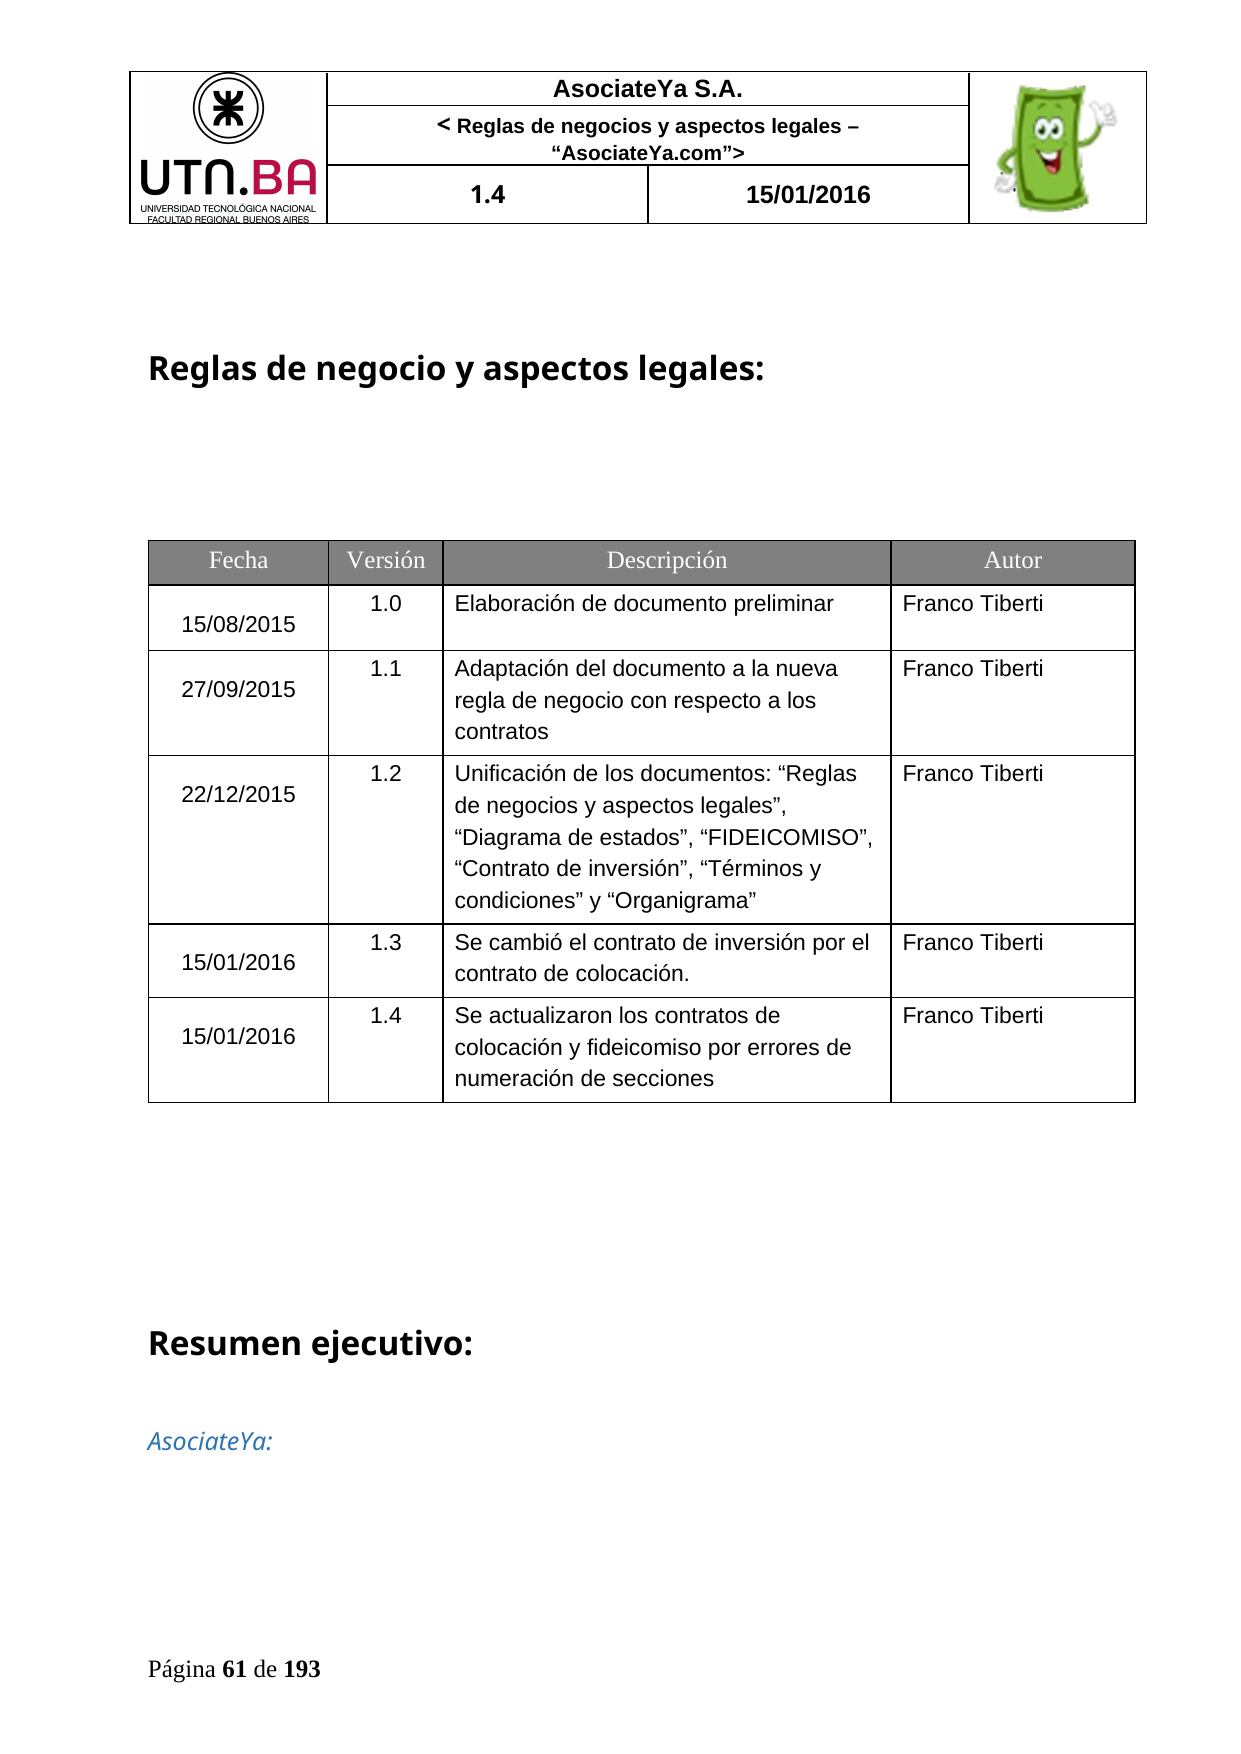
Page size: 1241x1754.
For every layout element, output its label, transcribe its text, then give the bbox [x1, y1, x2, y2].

table_cell Elaboración de documento preliminar [444, 586, 890, 649]
table_cell 1.0 [329, 586, 442, 649]
table_cell 1.2 [329, 756, 442, 923]
table_cell Franco Tiberti [892, 925, 1134, 996]
table_cell 22/12/2015 [149, 756, 328, 923]
table_header Fecha [149, 541, 328, 584]
table_header Versión [329, 541, 442, 584]
picture [982, 78, 1126, 217]
table_cell 27/09/2015 [149, 651, 328, 754]
table_cell 1.1 [329, 651, 442, 754]
picture [141, 72, 316, 223]
table_cell Se actualizaron los contratos de colocación y fideicomiso por errores de numeración de secciones [444, 998, 890, 1101]
table_cell 1.3 [329, 925, 442, 996]
table_cell 1.4 [329, 998, 442, 1101]
table_cell 15/08/2015 [149, 586, 328, 649]
table_cell Se cambió el contrato de inversión por el contrato de colocación. [444, 925, 890, 996]
table_cell Franco Tiberti [892, 586, 1134, 649]
table_cell Franco Tiberti [892, 998, 1134, 1101]
subtitle AsociateYa: [148, 1423, 1092, 1457]
table_cell Adaptación del documento a la nueva regla de negocio con respecto a los contratos [444, 651, 890, 754]
table_cell Unificación de los documentos: “Reglas de negocios y aspectos legales”, “Diagrama de estados”, “FIDEICOMISO”, “Contrato de inversión”, “Términos y condiciones” y “Organigrama” [444, 756, 890, 923]
table_cell Franco Tiberti [892, 651, 1134, 754]
table_cell Franco Tiberti [892, 756, 1134, 923]
table_cell 15/01/2016 [149, 998, 328, 1101]
subtitle Reglas de negocio y aspectos legales: [148, 345, 1092, 391]
table_header Autor [892, 541, 1134, 584]
table_header Descripción [444, 541, 890, 584]
table_cell 15/01/2016 [149, 925, 328, 996]
